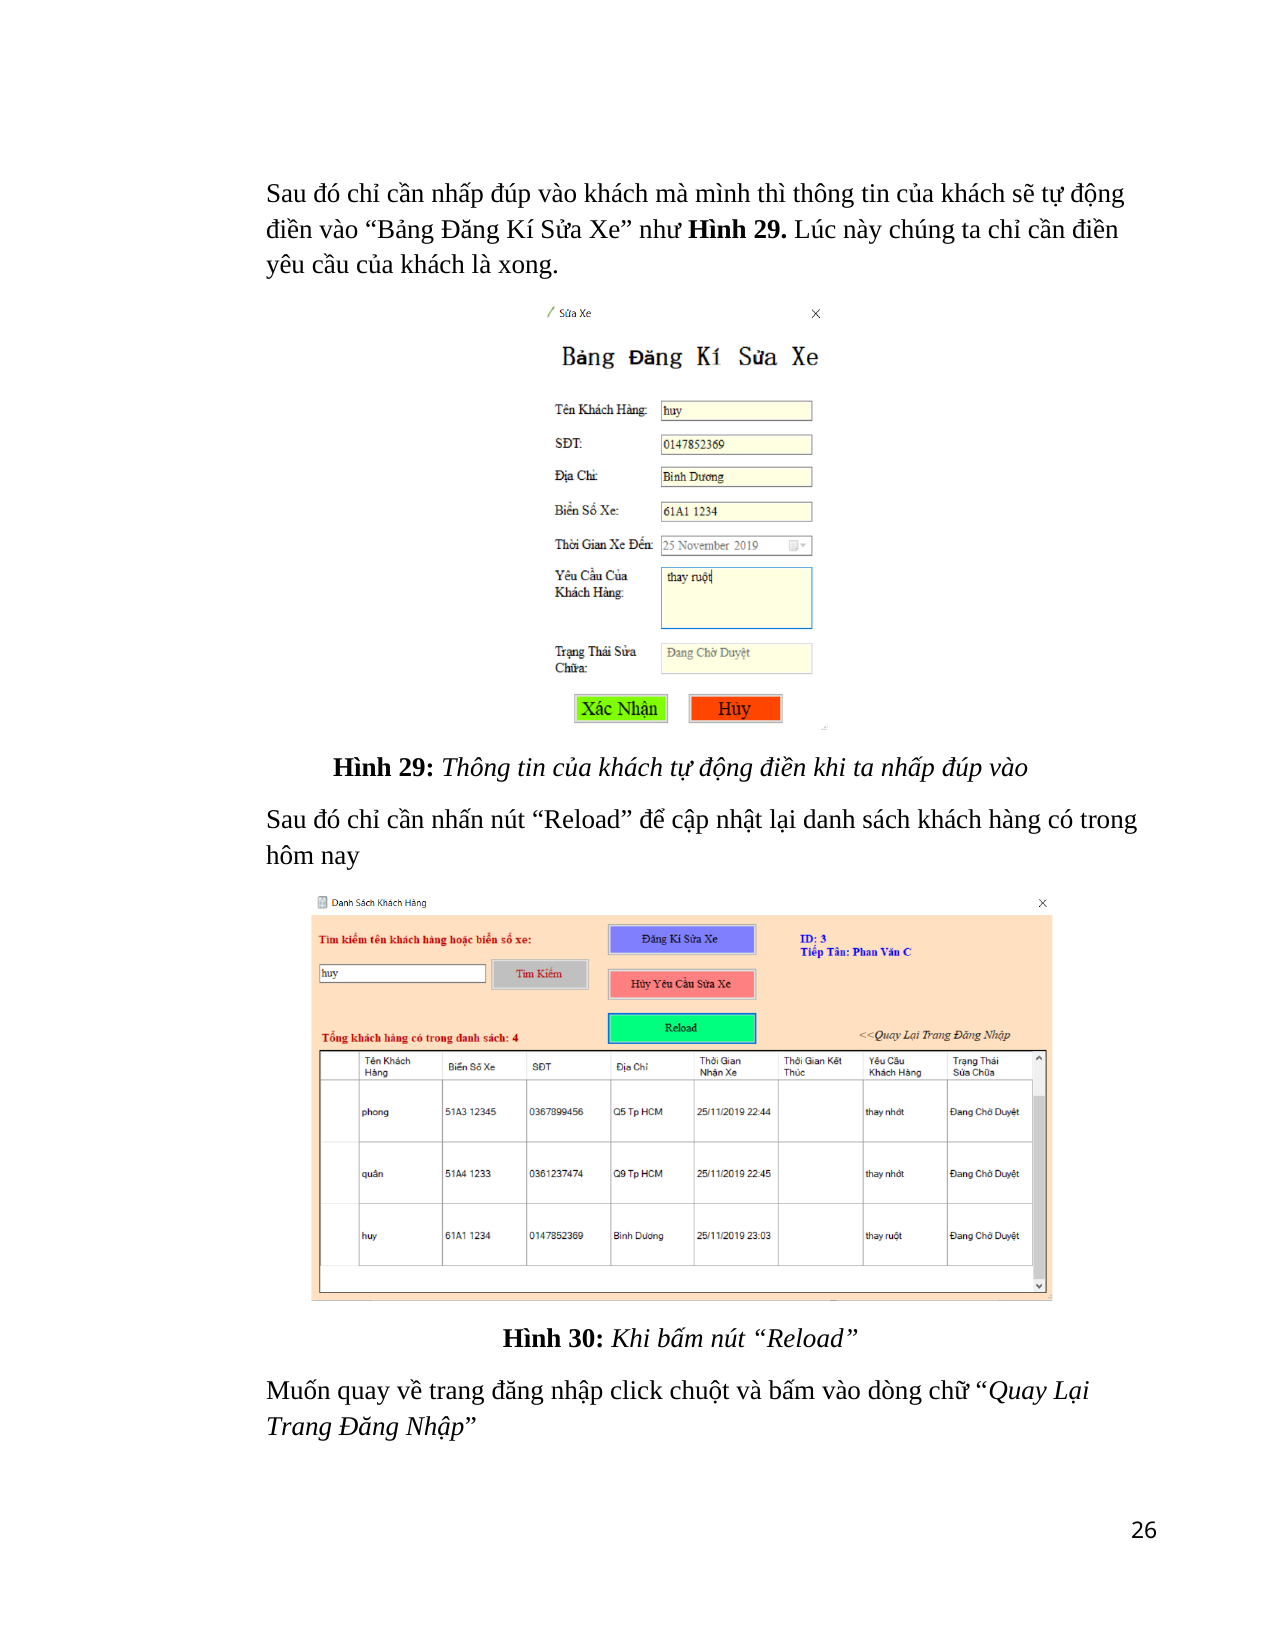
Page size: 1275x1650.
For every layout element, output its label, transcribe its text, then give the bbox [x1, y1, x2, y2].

text Sau đó chỉ cần nhấp đúp vào khách mà mình thì thông tin của khách sẽ tự động điền vào “Bảng Đăng Kí Sửa Xe” như Hình 29. Lúc này chúng ta chỉ cần điền yêu cầu của khách là xong. [266, 177, 1157, 280]
text Muốn quay về trang đăng nhập click chuột và bấm vào dòng chữ “Quay Lại Trang Đăng Nhập” [266, 1374, 1157, 1441]
text Hình 29: Thông tin của khách tự động điền khi ta nhấp đúp vào [207, 751, 1157, 782]
picture [536, 301, 828, 730]
picture [311, 891, 1053, 1301]
text Sau đó chỉ cần nhấn nút “Reload” để cập nhật lại danh sách khách hàng có trong hôm nay [266, 803, 1157, 870]
text Hình 30: Khi bấm nút “Reload” [207, 1322, 1157, 1353]
